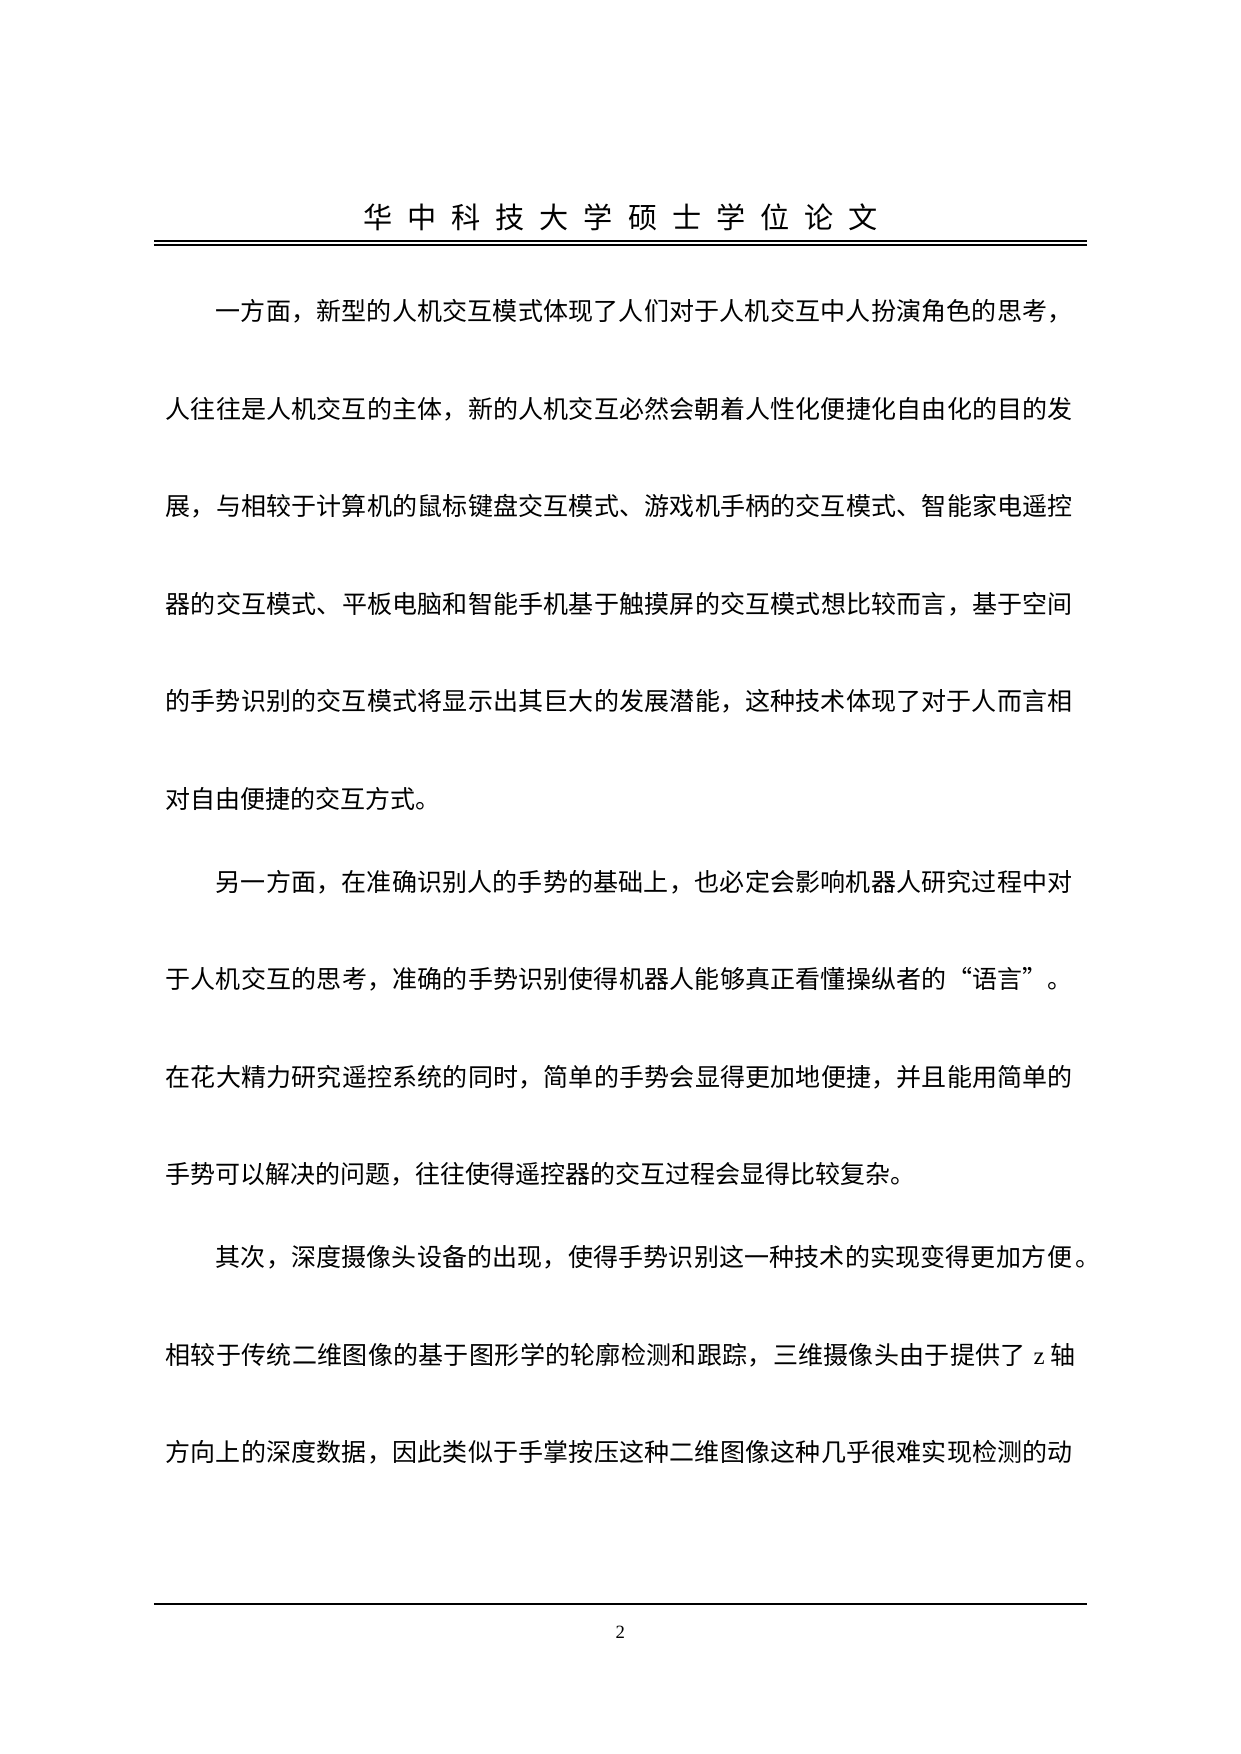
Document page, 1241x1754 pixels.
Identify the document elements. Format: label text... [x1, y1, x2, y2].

text 另一方面，在准确识别人的手势的基础上，也必定会影响机器人研究过程中对于人机交互的思考，准确的手势识别使得机器人能够真正看懂操纵者的“语言”。在花大精力研究遥控系统的同时，简单的手势会显得更加地便捷，并且能用简单的手势可以解决的问题，往往使得遥控器的交互过程会显得比较复杂。 [165, 848, 1075, 1205]
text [165, 1223, 1075, 1483]
text 一方面，新型的人机交互模式体现了人们对于人机交互中人扮演角色的思考，人往往是人机交互的主体，新的人机交互必然会朝着人性化便捷化自由化的目的发展，与相较于计算机的鼠标键盘交互模式、游戏机手柄的交互模式、智能家电遥控器的交互模式、平板电脑和智能手机基于触摸屏的交互模式想比较而言，基于空间的手势识别的交互模式将显示出其巨大的发展潜能，这种技术体现了对于人而言相对自由便捷的交互方式。 [165, 277, 1075, 830]
